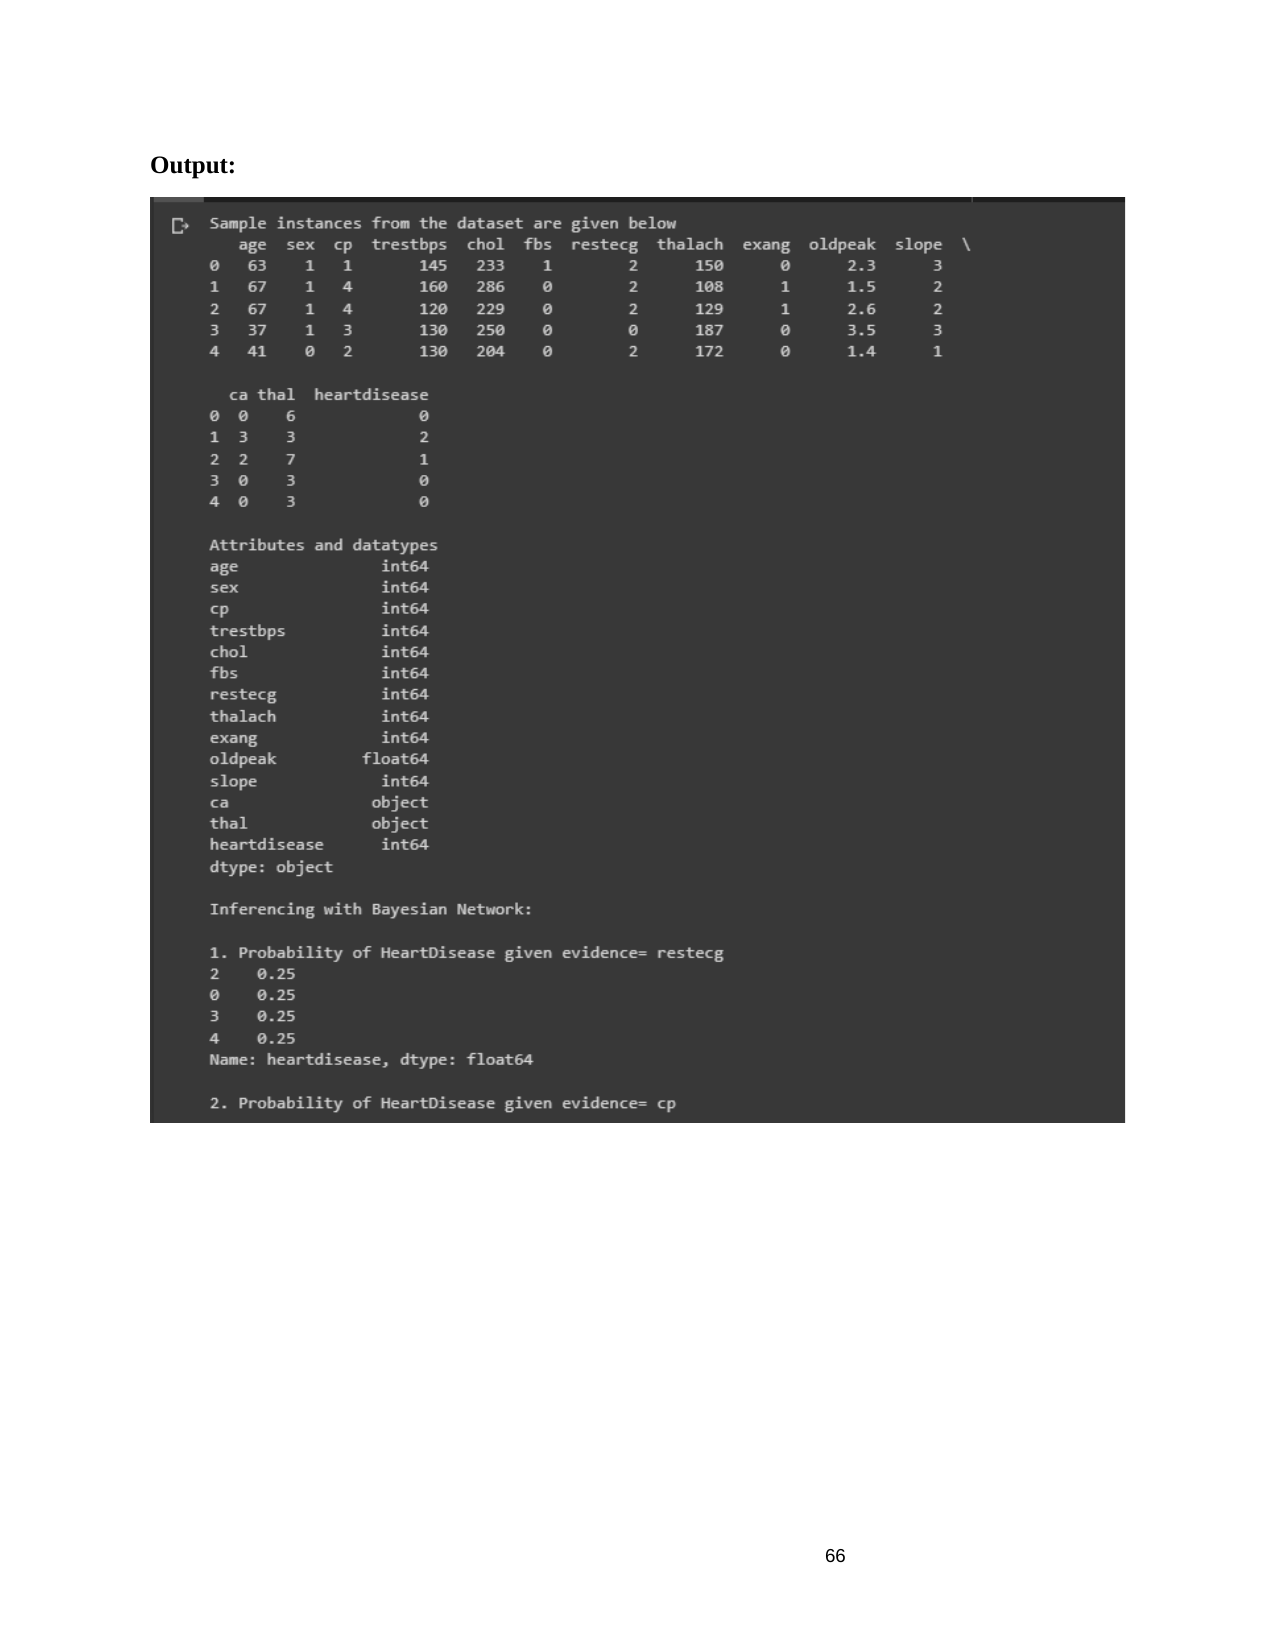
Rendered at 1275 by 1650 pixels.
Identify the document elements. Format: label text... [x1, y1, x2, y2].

text Output: [150, 150, 1125, 179]
picture [150, 197, 1125, 1123]
